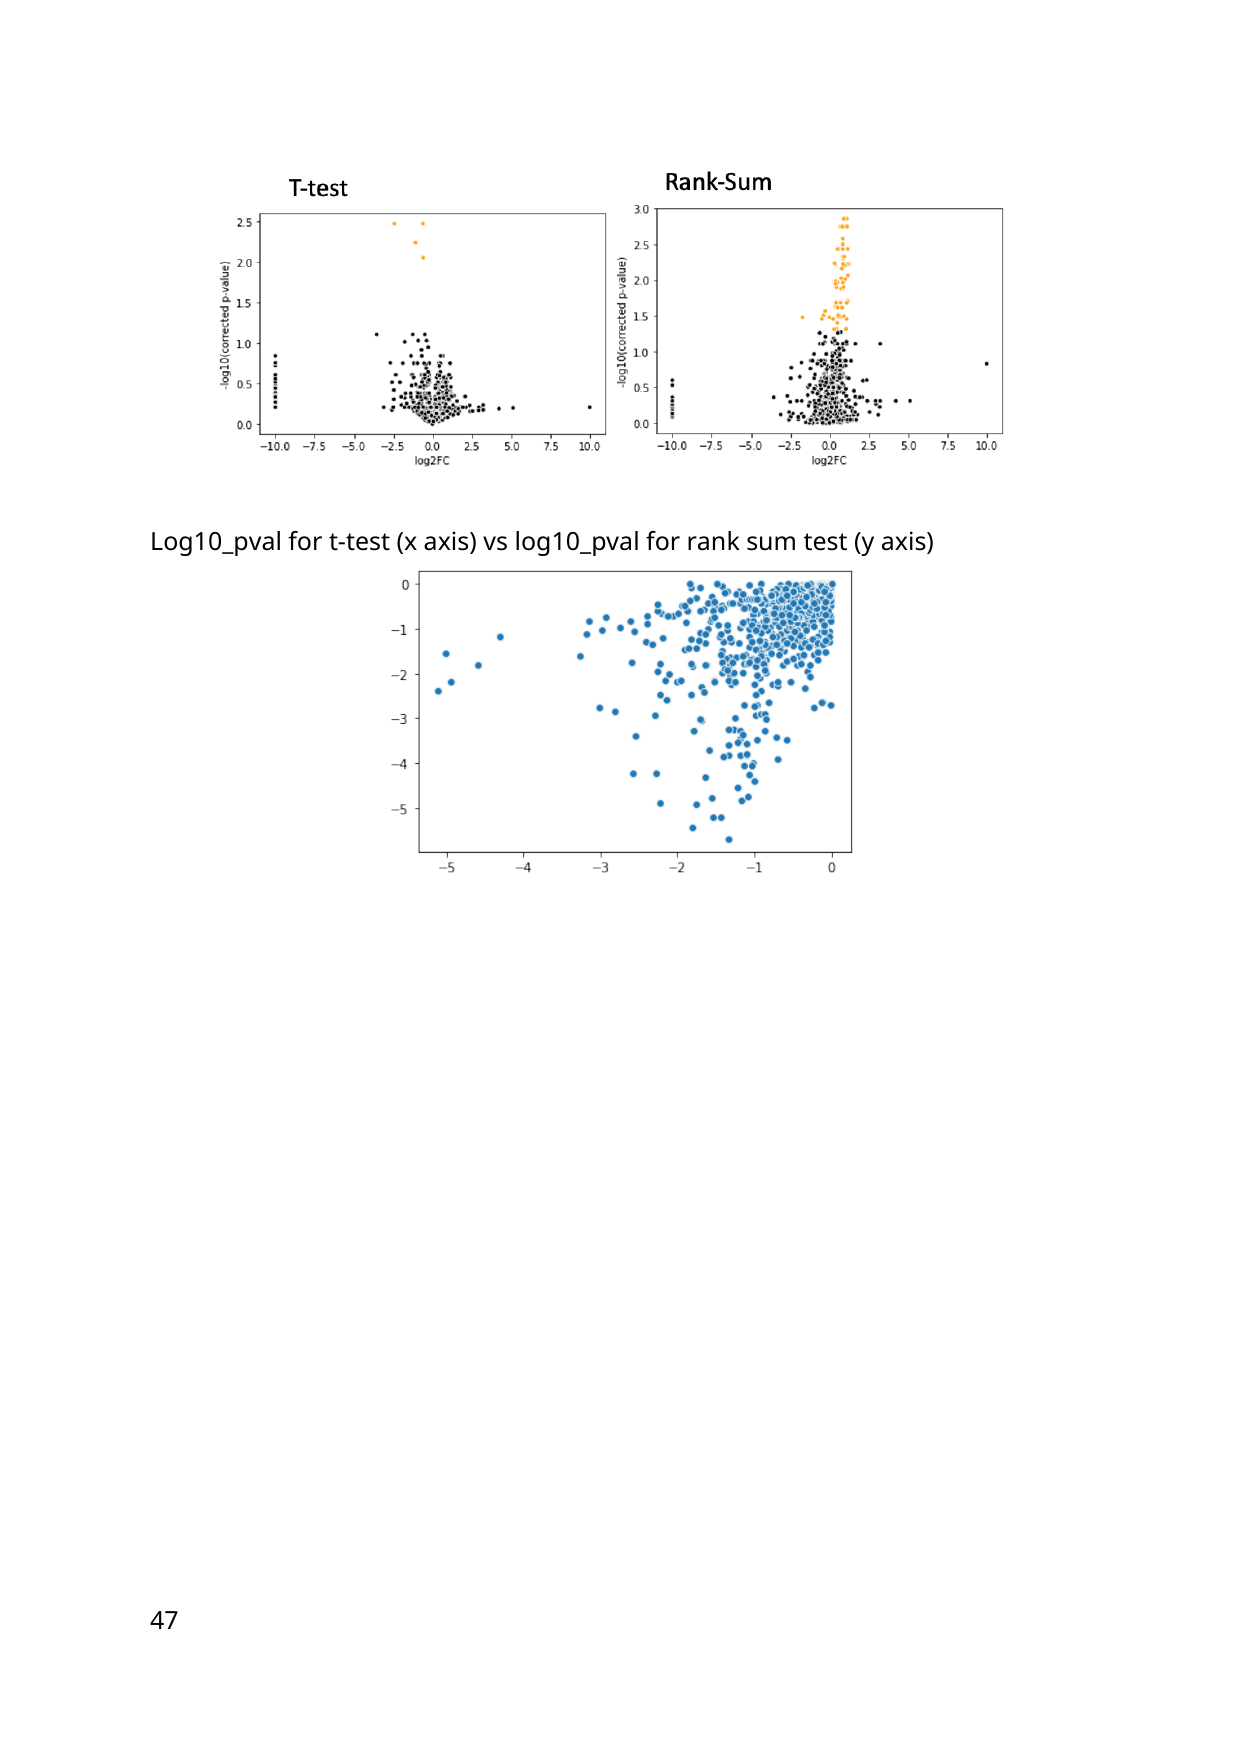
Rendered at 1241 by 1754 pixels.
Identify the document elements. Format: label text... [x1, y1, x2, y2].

picture [381, 563, 859, 883]
picture [209, 150, 1031, 480]
text Log10_pval for t-test (x axis) vs log10_pval for rank sum test (y axis) [150, 524, 1090, 558]
